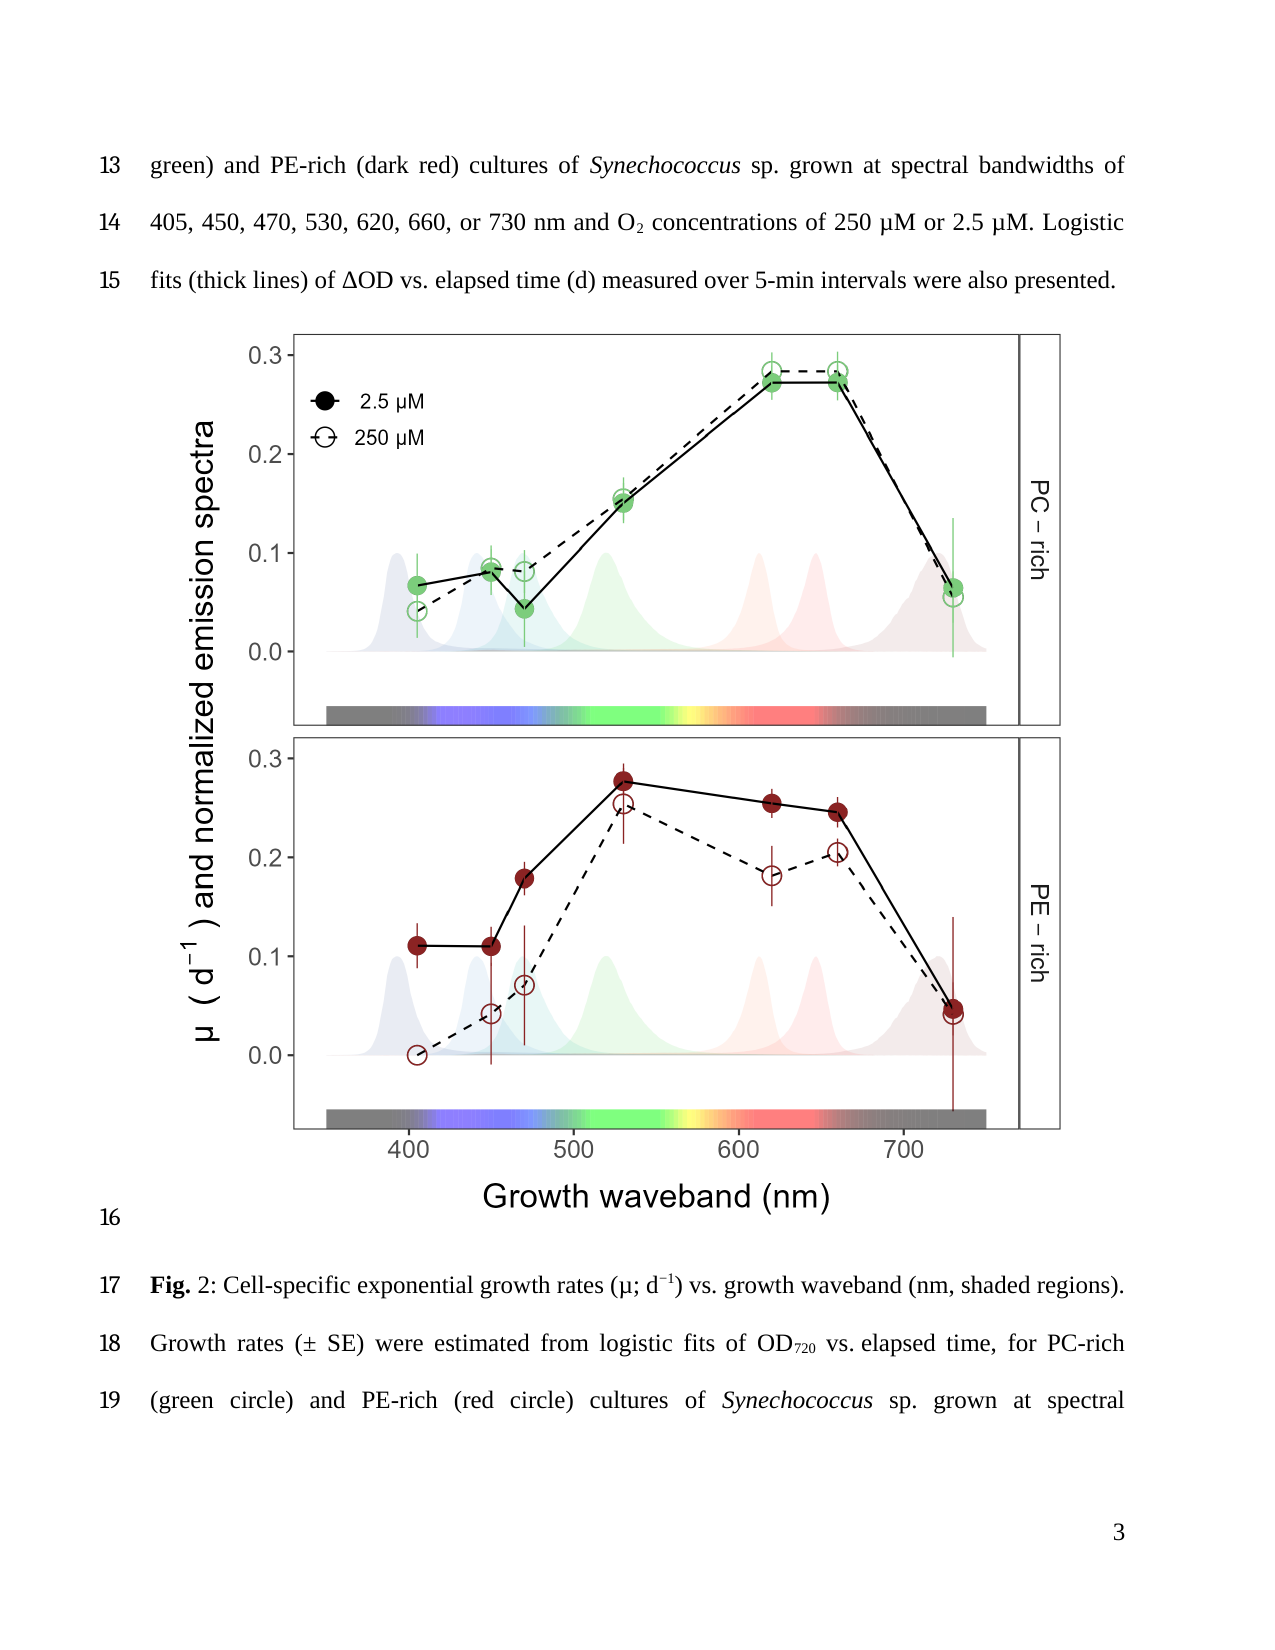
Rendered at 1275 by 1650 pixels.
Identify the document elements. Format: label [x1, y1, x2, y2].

text [150, 150, 1125, 294]
picture [168, 322, 1072, 1226]
text [150, 1270, 1125, 1414]
